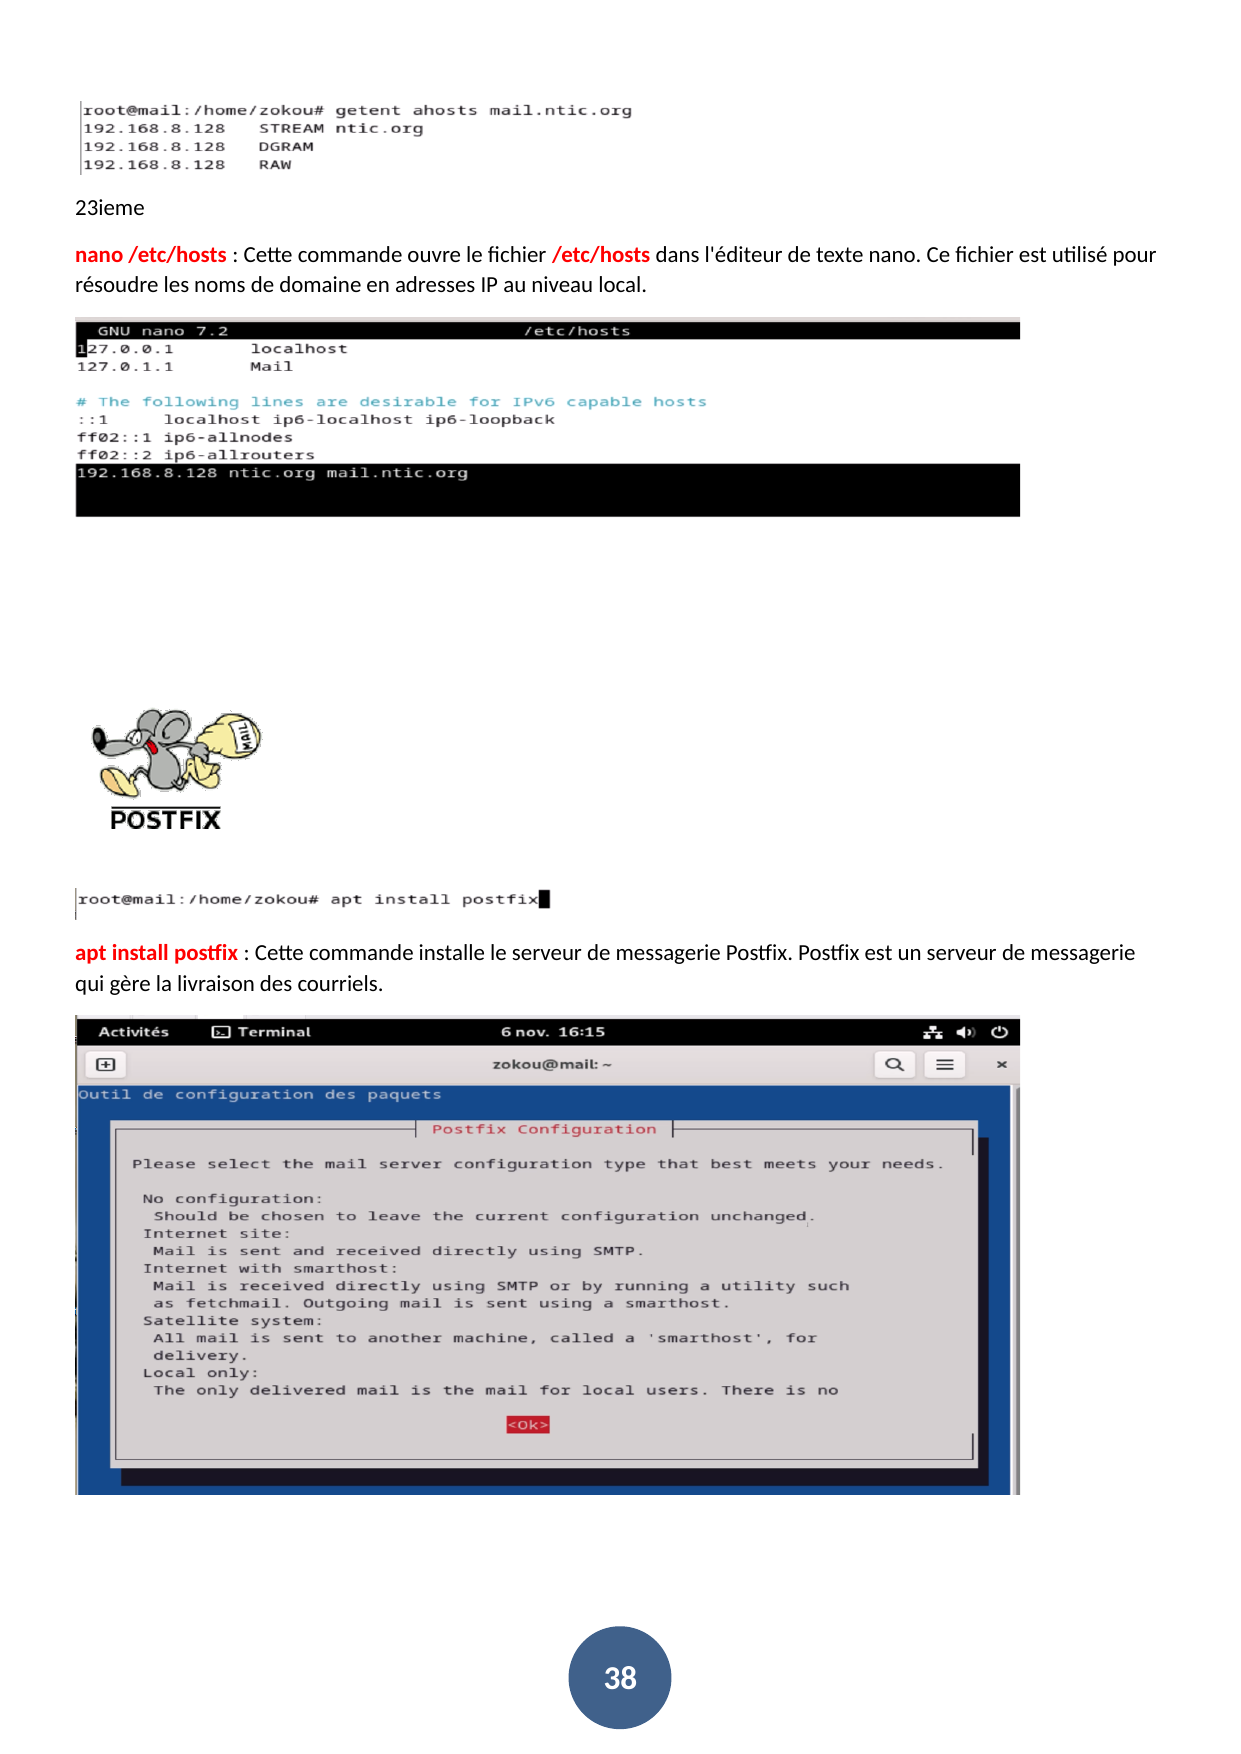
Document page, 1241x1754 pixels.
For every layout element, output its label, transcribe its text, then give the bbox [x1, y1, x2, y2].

picture [75, 888, 1021, 920]
text nano /etc/hosts : Cette commande ouvre le fichier /etc/hosts dans l'éditeur de texte nano. Ce fichier est utilisé pour résoudre les noms de domaine en adresses IP au niveau local. [75, 240, 1165, 298]
picture [75, 317, 1021, 609]
picture [80, 101, 1026, 175]
text 23ieme [75, 193, 1165, 221]
text apt install postfix : Cette commande installe le serveur de messagerie Postfix. Postfix est un serveur de messagerie qui gère la livraison des courriels. [75, 938, 1165, 997]
picture [75, 673, 271, 870]
picture [75, 1015, 1021, 1495]
